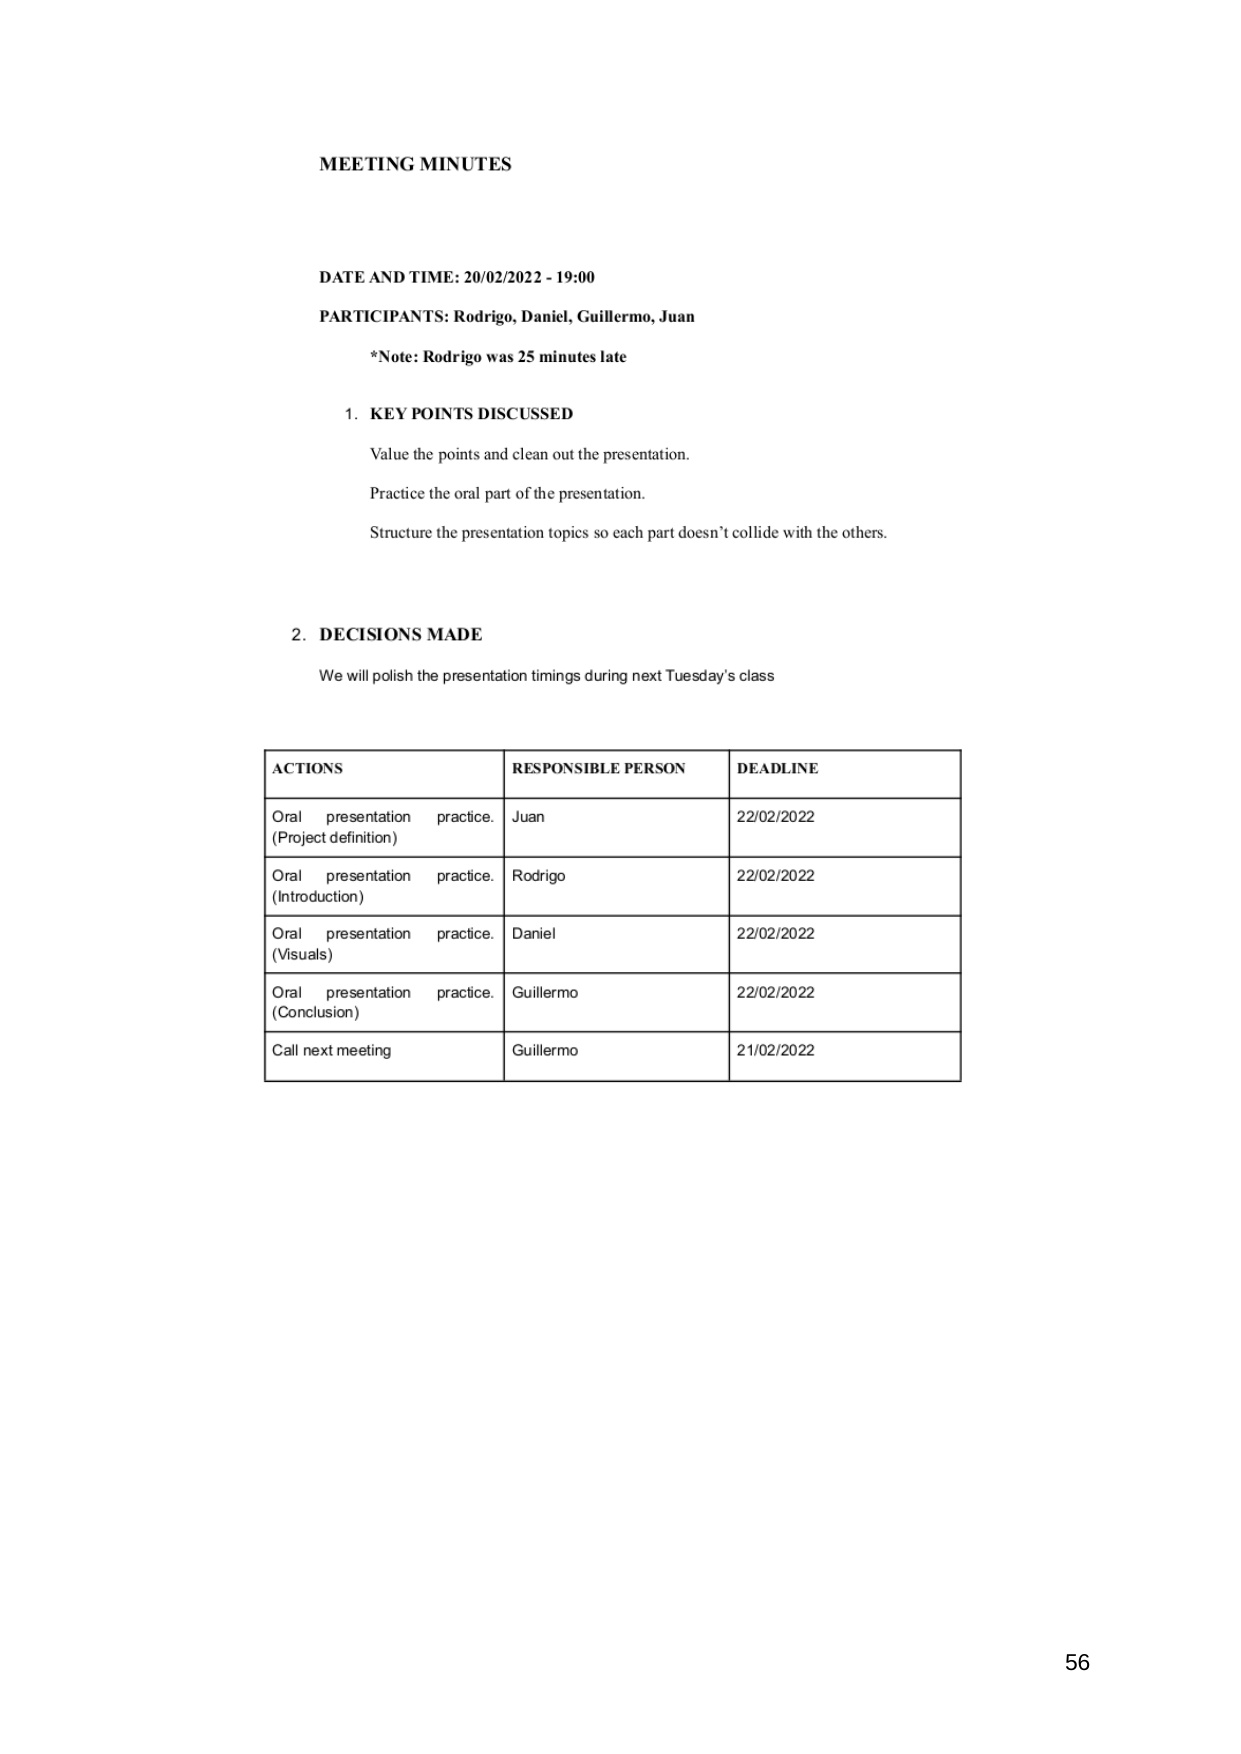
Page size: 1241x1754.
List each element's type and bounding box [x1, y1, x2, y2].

picture [238, 590, 1003, 1137]
picture [276, 150, 964, 587]
